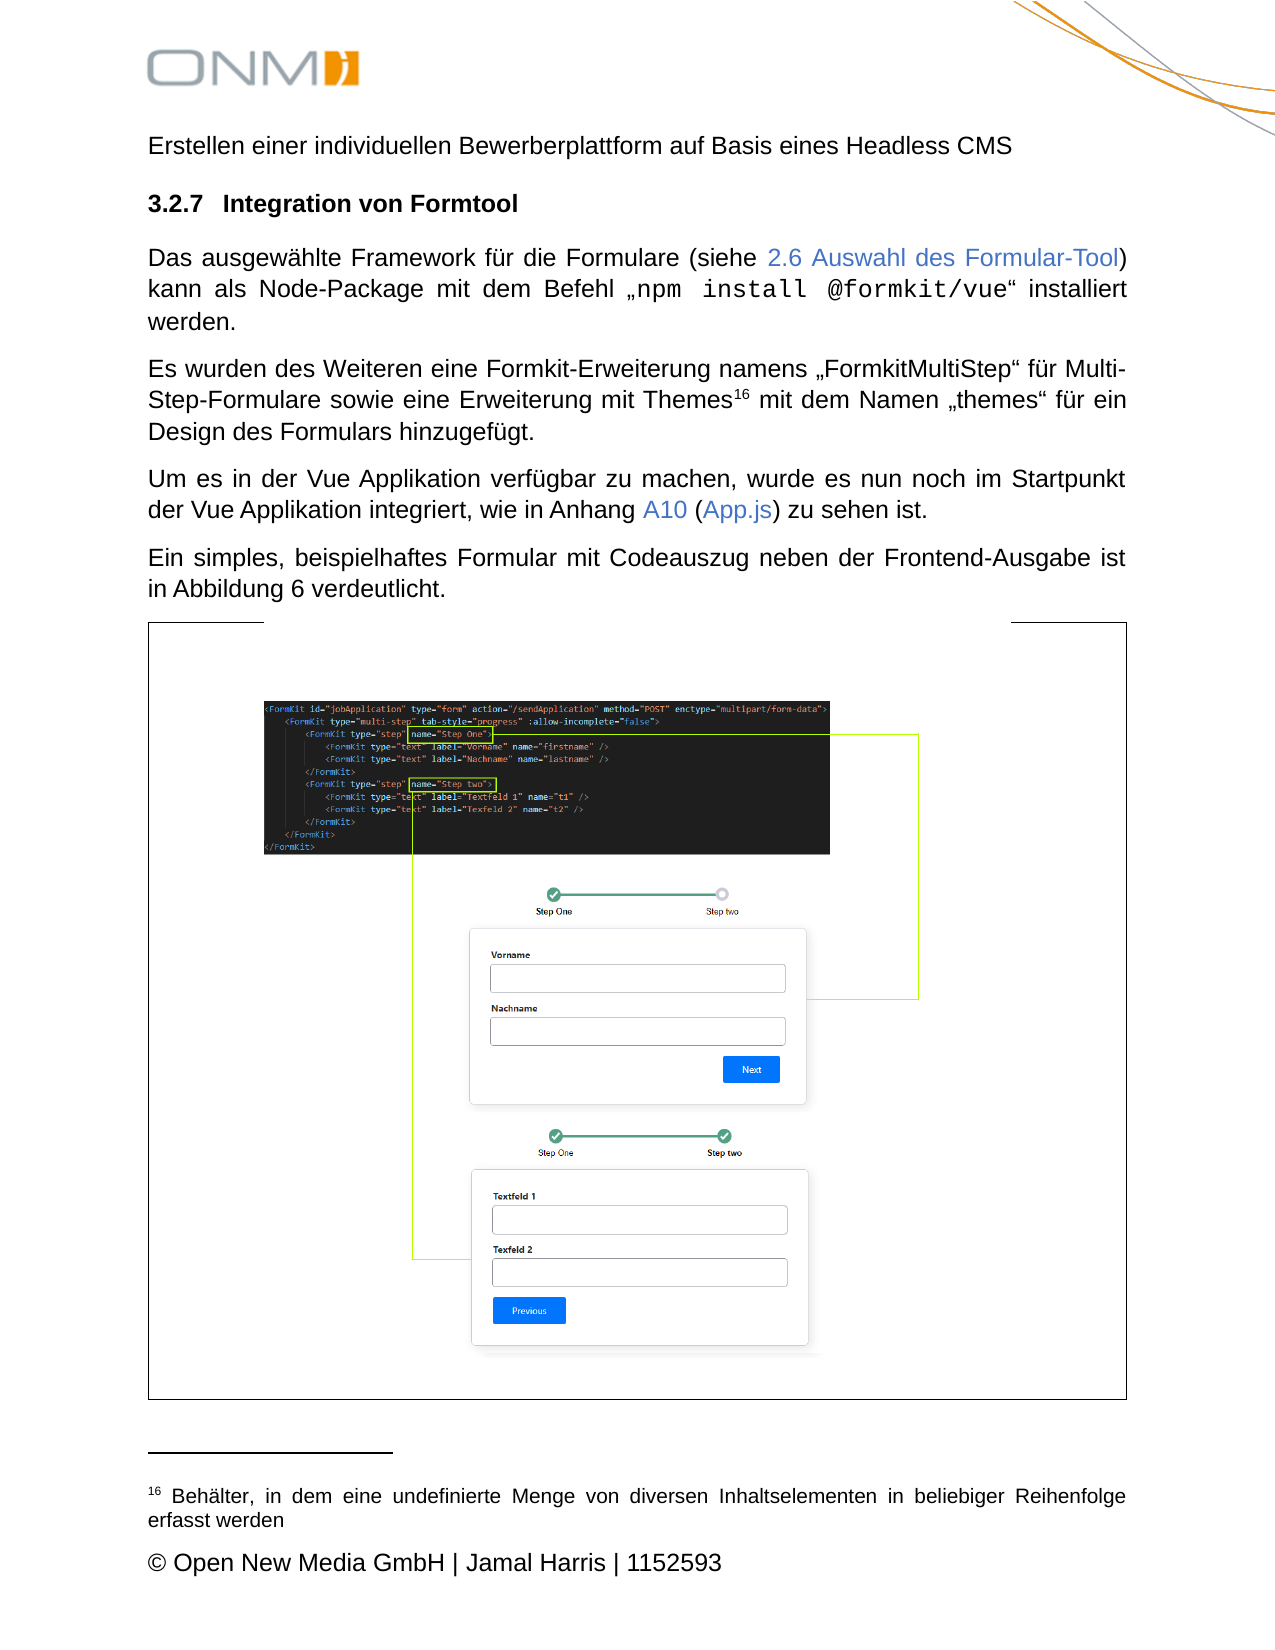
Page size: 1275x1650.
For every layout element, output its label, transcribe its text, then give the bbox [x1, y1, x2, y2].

picture [116, 0, 413, 104]
picture [1000, 1, 1275, 147]
text Das ausgewählte Framework für die Formulare (siehe 2.6 Auswahl von Formular Tool) kann als Node-Package mit dem Befehl „npm install @formkit/vue“ installiert werden. [148, 242, 1127, 336]
table_header [149, 623, 1126, 1398]
text Es wurden des Weiteren eine Formkit-Erweiterung namens „FormkitMultiStep“ für Multi-Step-Formulare sowie eine Erweiterung mit Themes mit dem Namen „themes“ für ein Design des Formulars hinzugefügt. [148, 354, 1127, 445]
picture [264, 622, 1011, 1370]
text Um es in der Vue Applikation verfügbar zu machen, wurde es nun noch im Startpunkt der Vue Applikation integriert, wie in Anhang A10 (App.js) zu sehen ist. [148, 464, 1127, 524]
subtitle Integration von Formtool [148, 189, 1127, 217]
text Ein simples, beispielhaftes Formular mit Codeauszug neben der Frontend-Ausgabe ist in Abbildung 6 verdeutlicht. [148, 543, 1127, 603]
